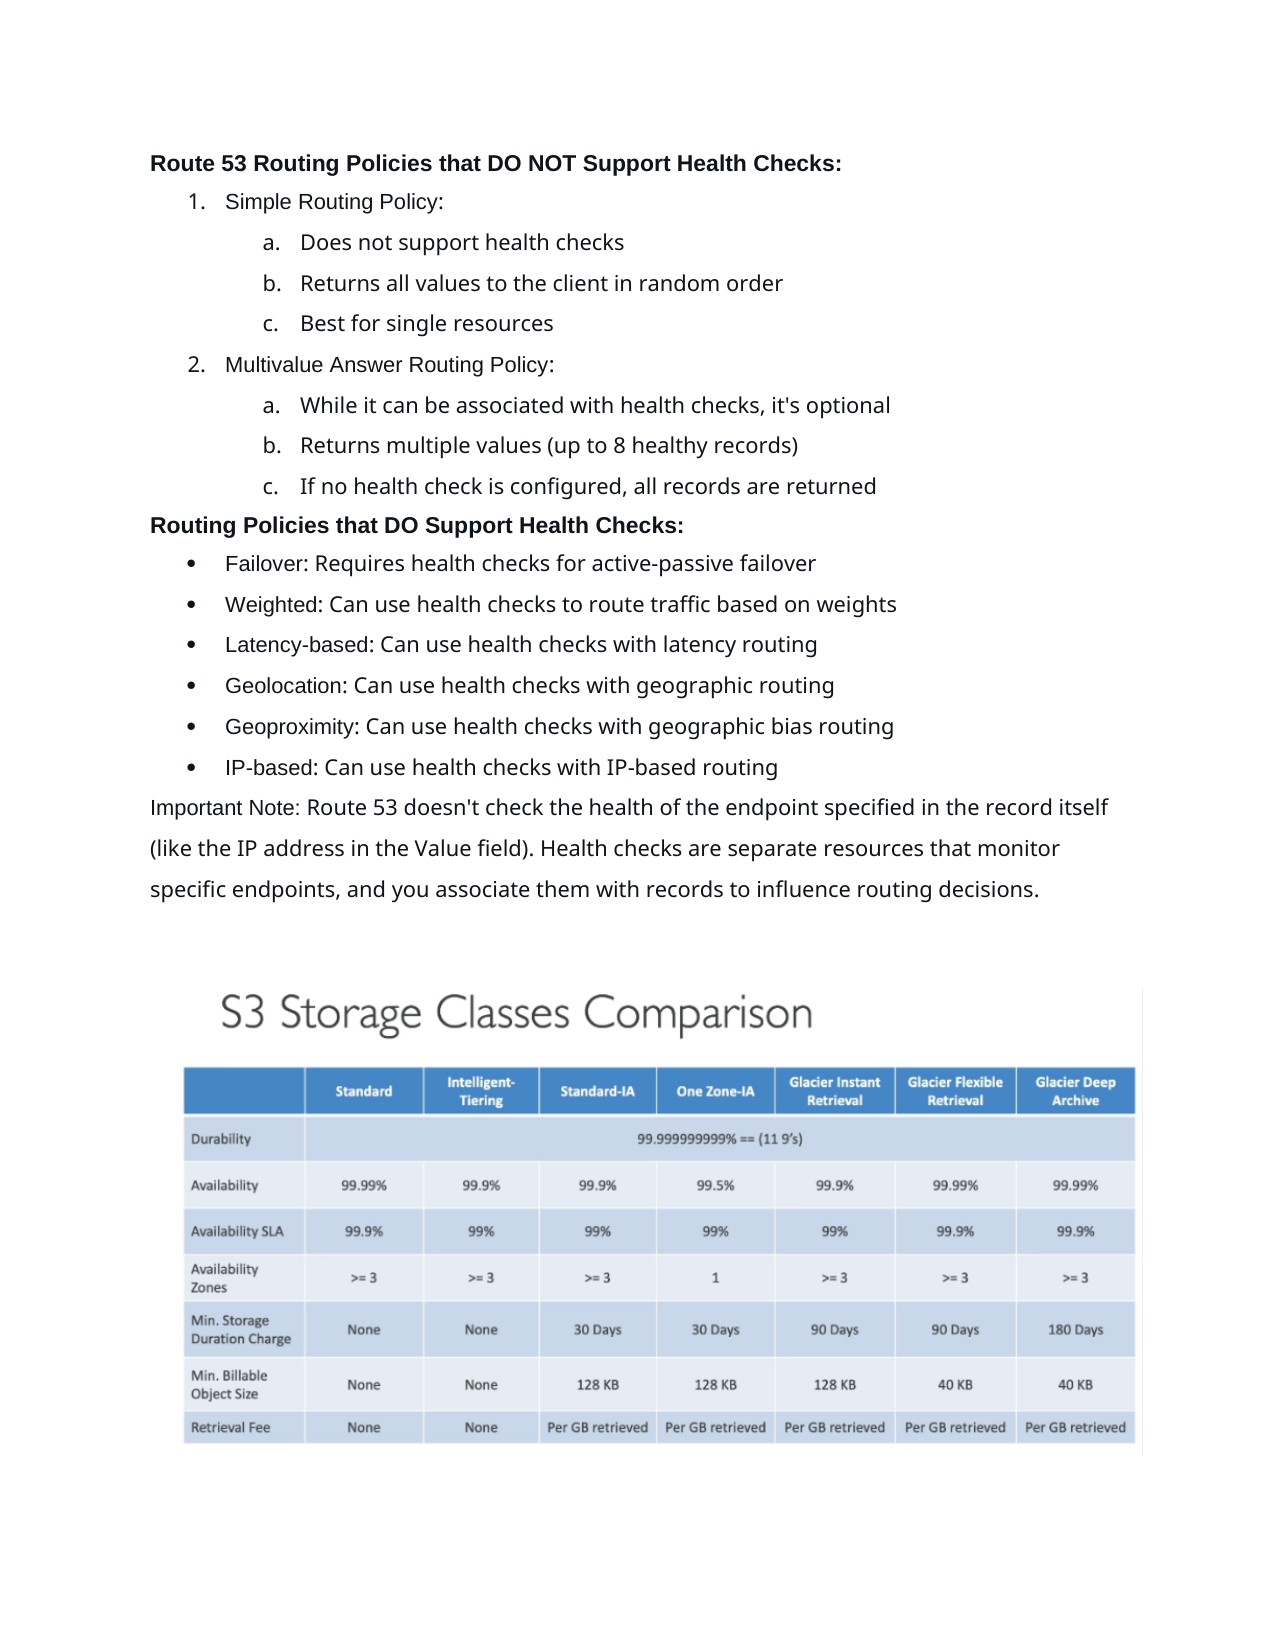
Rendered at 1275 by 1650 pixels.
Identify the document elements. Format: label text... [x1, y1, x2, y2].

list IP-based: Can use health checks with IP-based routing [187, 752, 1125, 781]
list Geolocation: Can use health checks with geographic routing [187, 670, 1125, 700]
list Failover: Requires health checks for active-passive failover [187, 548, 1125, 578]
list While it can be associated with health checks, it's optional [262, 390, 1125, 419]
list Returns all values to the client in random order [262, 267, 1125, 297]
list Returns multiple values (up to 8 healthy records) [262, 430, 1125, 460]
list Latency-based: Can use health checks with latency routing [187, 629, 1125, 659]
list Best for single resources [262, 308, 1125, 338]
text Important Note: Route 53 doesn't check the health of the endpoint specified in the record itself (like the IP address in the Value field). Health checks are separate resources that monitor specific endpoints, and you associate them with records to influence routing decisions. [150, 792, 1125, 903]
list Geoproximity: Can use health checks with geographic bias routing [187, 711, 1125, 741]
list Does not support health checks [262, 227, 1125, 257]
list Simple Routing Policy: [187, 186, 1125, 216]
text Routing Policies that DO Support Health Checks: [150, 512, 1125, 538]
list Multivalue Answer Routing Policy: [187, 349, 1125, 379]
list Weighted: Can use health checks to route traffic based on weights [187, 589, 1125, 618]
list If no health check is configured, all records are returned [262, 471, 1125, 501]
text Route 53 Routing Policies that DO NOT Support Health Checks: [150, 150, 1125, 176]
